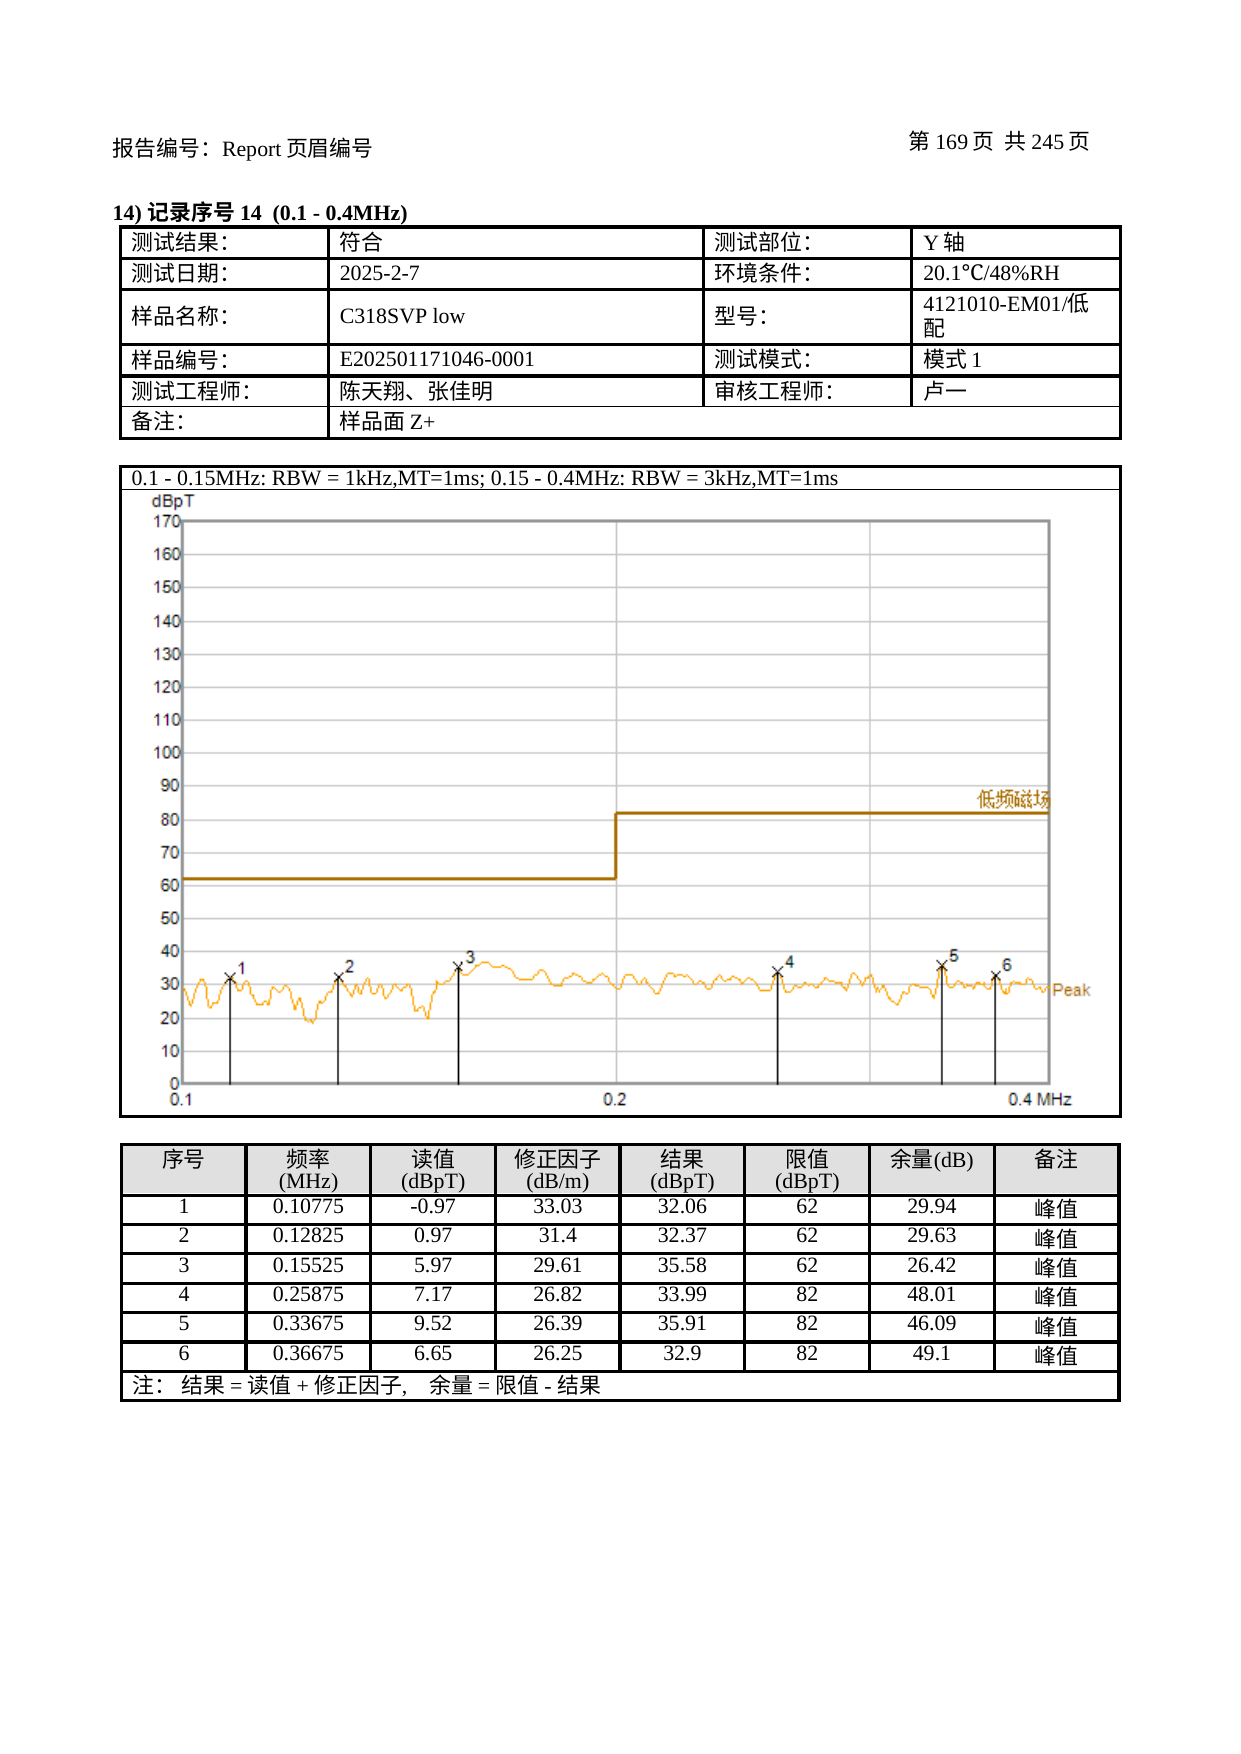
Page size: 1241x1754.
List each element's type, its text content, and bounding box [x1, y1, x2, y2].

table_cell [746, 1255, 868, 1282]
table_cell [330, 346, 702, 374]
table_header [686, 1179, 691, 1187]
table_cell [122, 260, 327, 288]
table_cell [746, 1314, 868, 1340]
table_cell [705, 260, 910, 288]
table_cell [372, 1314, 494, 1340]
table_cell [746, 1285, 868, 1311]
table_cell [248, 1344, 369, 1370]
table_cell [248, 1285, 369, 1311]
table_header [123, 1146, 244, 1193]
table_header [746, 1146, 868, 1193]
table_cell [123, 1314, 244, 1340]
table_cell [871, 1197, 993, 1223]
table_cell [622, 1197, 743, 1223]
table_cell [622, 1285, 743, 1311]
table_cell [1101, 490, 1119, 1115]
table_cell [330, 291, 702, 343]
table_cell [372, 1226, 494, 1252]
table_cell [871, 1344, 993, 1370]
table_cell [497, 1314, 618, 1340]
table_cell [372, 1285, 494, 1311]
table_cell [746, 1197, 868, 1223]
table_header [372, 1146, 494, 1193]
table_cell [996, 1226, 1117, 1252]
picture [131, 490, 1101, 1115]
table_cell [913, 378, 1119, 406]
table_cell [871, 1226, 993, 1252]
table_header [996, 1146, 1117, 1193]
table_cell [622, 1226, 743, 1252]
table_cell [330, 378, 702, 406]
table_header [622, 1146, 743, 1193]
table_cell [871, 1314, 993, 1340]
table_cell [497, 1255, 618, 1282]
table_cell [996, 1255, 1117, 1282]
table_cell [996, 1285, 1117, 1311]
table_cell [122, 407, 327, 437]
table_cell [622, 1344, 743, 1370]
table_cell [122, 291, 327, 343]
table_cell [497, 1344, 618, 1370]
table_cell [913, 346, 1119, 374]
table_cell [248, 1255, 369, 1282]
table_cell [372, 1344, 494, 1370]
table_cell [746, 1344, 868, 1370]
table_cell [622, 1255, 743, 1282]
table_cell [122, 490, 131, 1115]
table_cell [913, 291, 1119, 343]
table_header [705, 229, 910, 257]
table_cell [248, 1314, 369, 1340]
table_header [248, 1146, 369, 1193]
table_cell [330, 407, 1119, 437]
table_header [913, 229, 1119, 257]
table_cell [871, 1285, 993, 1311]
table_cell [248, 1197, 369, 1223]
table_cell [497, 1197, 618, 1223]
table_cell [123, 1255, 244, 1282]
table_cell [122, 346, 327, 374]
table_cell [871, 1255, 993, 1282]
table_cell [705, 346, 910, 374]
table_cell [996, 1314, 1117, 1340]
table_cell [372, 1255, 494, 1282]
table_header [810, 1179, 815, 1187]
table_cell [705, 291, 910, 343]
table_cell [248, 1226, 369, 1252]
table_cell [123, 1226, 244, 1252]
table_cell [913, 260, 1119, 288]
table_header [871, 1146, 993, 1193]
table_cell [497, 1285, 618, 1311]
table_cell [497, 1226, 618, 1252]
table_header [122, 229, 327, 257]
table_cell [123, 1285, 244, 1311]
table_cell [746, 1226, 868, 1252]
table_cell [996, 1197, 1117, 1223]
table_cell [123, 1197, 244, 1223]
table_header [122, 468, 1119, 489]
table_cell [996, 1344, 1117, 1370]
text 14) 记录序号 14 (0.1 - 0.4MHz) [112, 199, 1128, 225]
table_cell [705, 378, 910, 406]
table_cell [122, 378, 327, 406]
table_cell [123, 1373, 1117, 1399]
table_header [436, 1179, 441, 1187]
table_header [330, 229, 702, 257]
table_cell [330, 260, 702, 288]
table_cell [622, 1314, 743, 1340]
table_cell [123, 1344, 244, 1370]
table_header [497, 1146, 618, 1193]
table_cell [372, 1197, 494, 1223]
